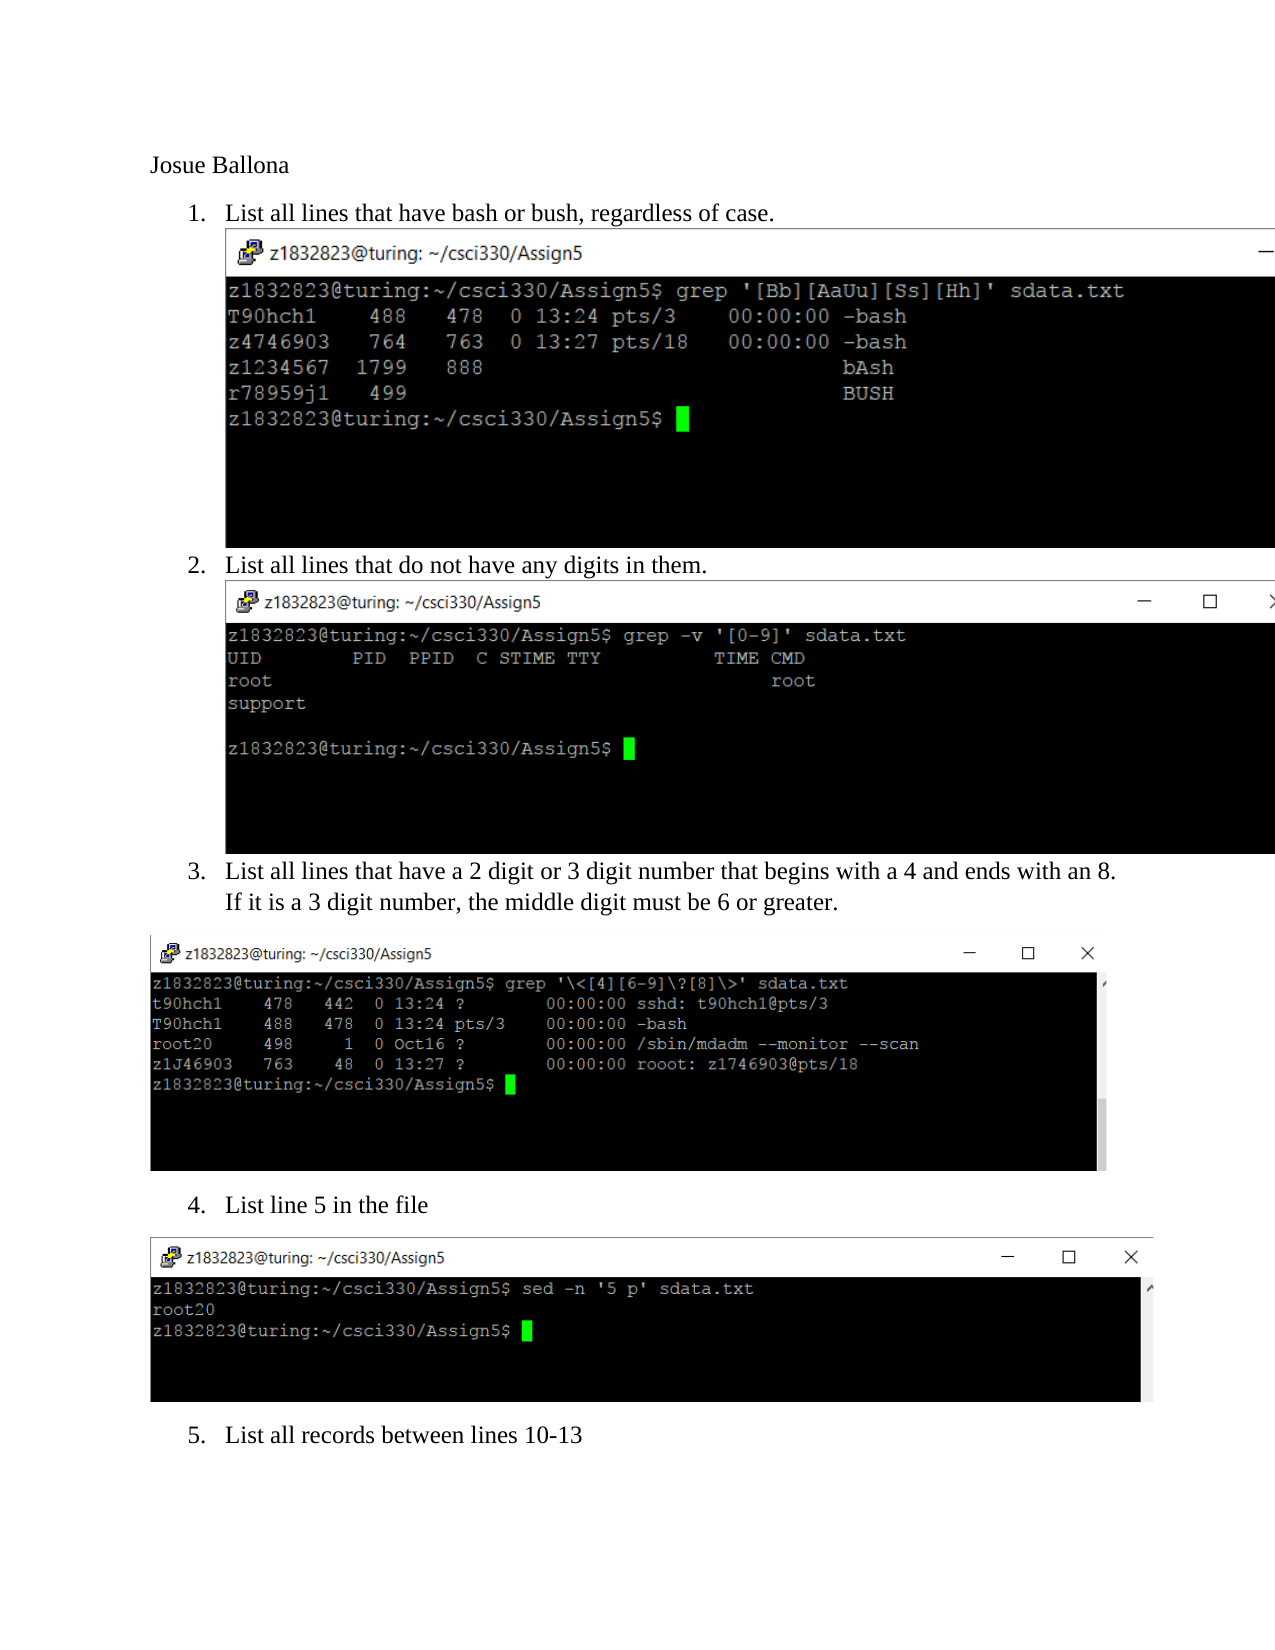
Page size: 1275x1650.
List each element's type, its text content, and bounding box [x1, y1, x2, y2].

list List all lines that do not have any digits in them. [187, 550, 1125, 578]
text Josue Ballona [150, 150, 1125, 179]
list List line 5 in the file [187, 1190, 1125, 1218]
list List all lines that have a 2 digit or 3 digit number that begins with a 4 and ends with an 8. If it is a 3 digit number, the middle digit must be 6 or greater. [187, 856, 1125, 916]
list List all lines that have bash or bush, regardless of case. [187, 198, 1125, 226]
picture [150, 1237, 1154, 1402]
picture [225, 228, 1275, 548]
list List all records between lines 10-13 [187, 1420, 1125, 1449]
picture [150, 935, 1107, 1171]
picture [225, 580, 1275, 854]
